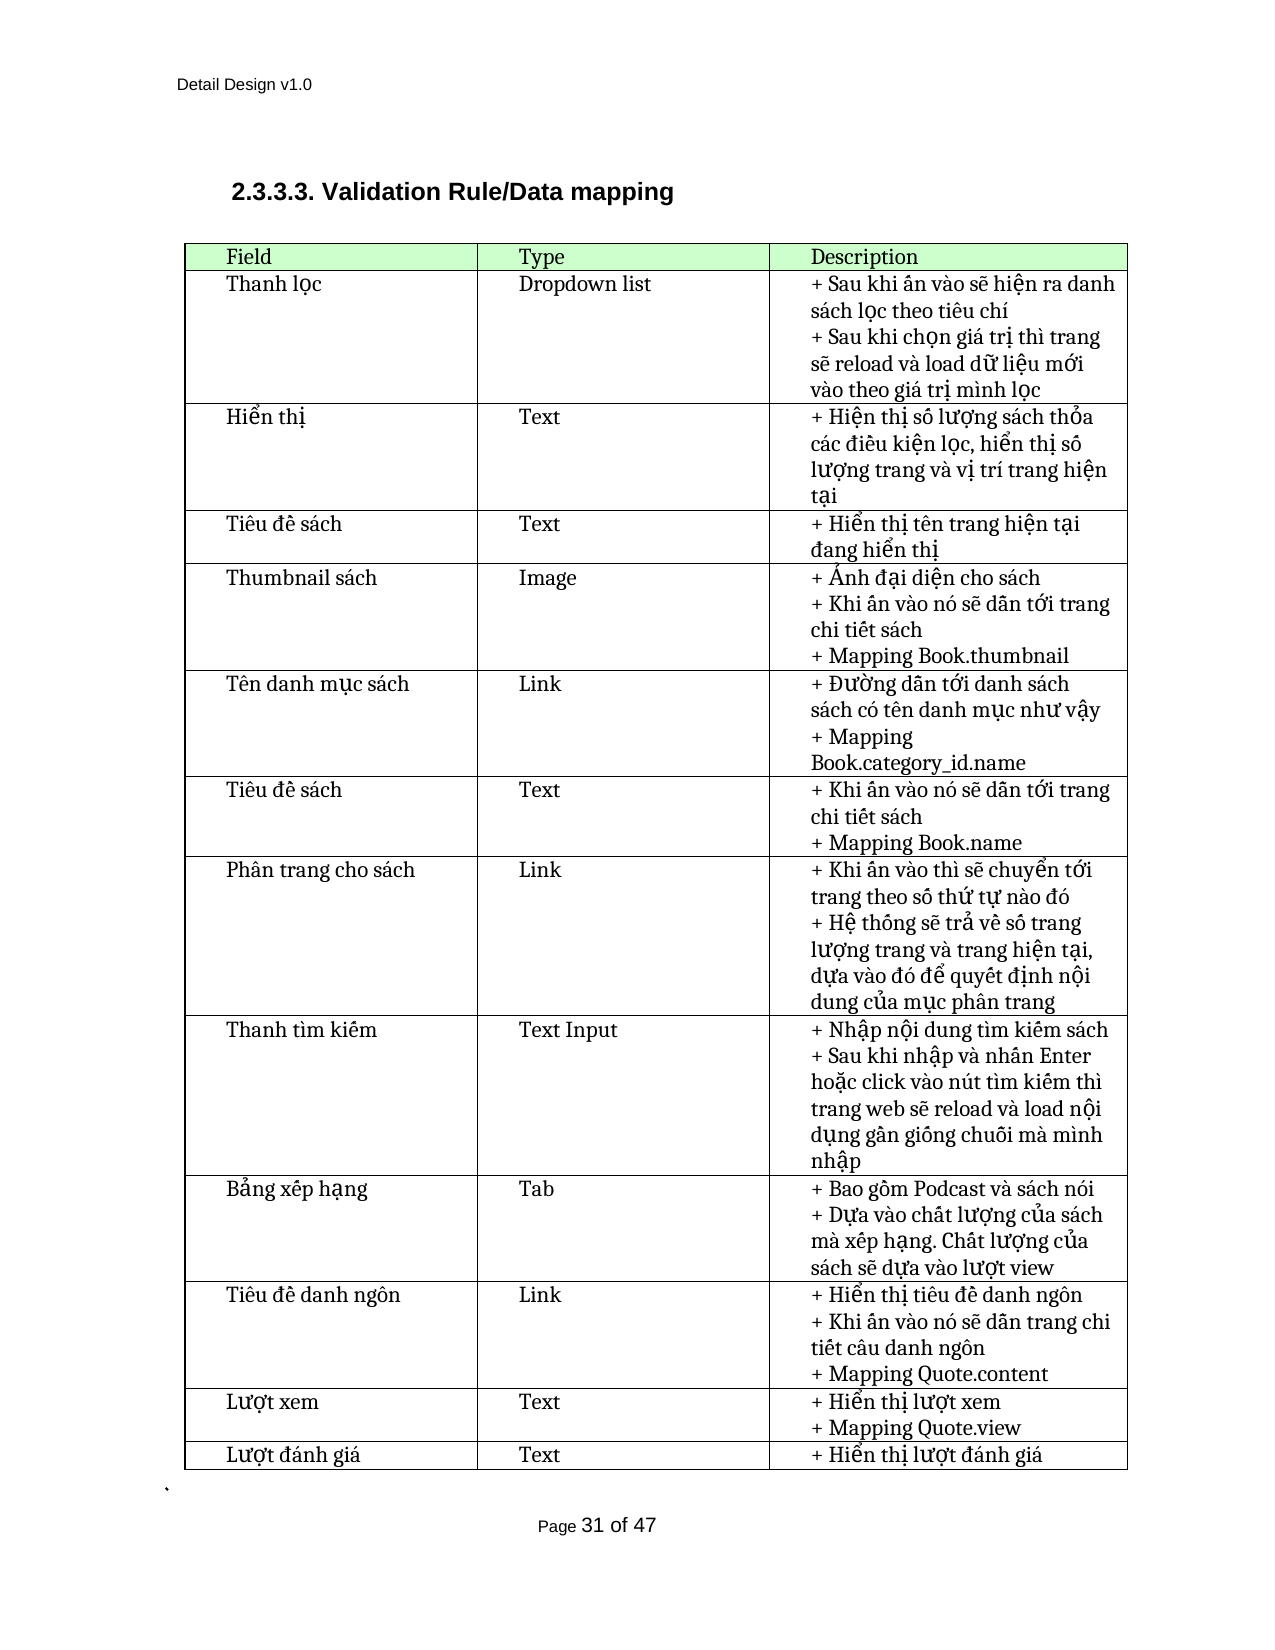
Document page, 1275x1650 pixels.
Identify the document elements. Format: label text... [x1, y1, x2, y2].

table_cell Phân trang cho sách [186, 857, 477, 1015]
table_cell Text Input [478, 1016, 769, 1174]
table_cell + Hiển thị lượt xem + Mapping Quote.view [770, 1389, 1127, 1441]
table_cell + Bao gồm Podcast và sách nói + Dựa vào chất lượng của sách mà xếp hạng. Chất lượng của sách sẽ dựa vào lượt view [770, 1176, 1127, 1281]
table_cell Tab [478, 1176, 769, 1281]
table_cell Text [478, 511, 769, 563]
table_cell Link [478, 1282, 769, 1387]
table_cell + Ảnh đại diện cho sách + Khi ấn vào nó sẽ dẫn tới trang chi tiết sách + Mapping Book.thumbnail [770, 564, 1127, 670]
table_cell + Nhập nội dung tìm kiếm sách + Sau khi nhập và nhấn Enter hoặc click vào nút tìm kiếm thì trang web sẽ reload và load nội dụng gần giống chuỗi mà mình nhập [770, 1016, 1127, 1174]
table_cell Link [478, 671, 769, 776]
table_cell Text [478, 404, 769, 509]
table_cell Text [478, 1389, 769, 1441]
table_cell + Hiện thị số lượng sách thỏa các điều kiện lọc, hiển thị số lượng trang và vị trí trang hiện tại [770, 404, 1127, 509]
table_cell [770, 1442, 1127, 1469]
table_cell Tên danh mục sách [186, 671, 477, 776]
table_cell Thanh lọc [186, 271, 477, 403]
subtitle Validation Rule/Data mapping [231, 177, 1128, 205]
table_cell + Đường dẫn tới danh sách sách có tên danh mục như vậy + Mapping Book.category_id.name [770, 671, 1127, 776]
table_cell Lượt đánh giá [186, 1442, 477, 1469]
table_cell Lượt xem [186, 1389, 477, 1441]
table_cell Tiêu đề sách [186, 777, 477, 856]
table_cell + Khi ấn vào thì sẽ chuyển tới trang theo số thứ tự nào đó + Hệ thống sẽ trả về số trang lượng trang và trang hiện tại, dựa vào đó để quyết định nội dung của mục phân trang [770, 857, 1127, 1015]
table_cell Tiêu đề danh ngôn [186, 1282, 477, 1387]
table_header Type [478, 244, 769, 270]
table_cell Tiêu đề sách [186, 511, 477, 563]
table_cell Thumbnail sách [186, 564, 477, 670]
table_cell Hiển thị [186, 404, 477, 509]
table_cell Text [478, 777, 769, 856]
table_cell Image [478, 564, 769, 670]
table_cell Link [478, 857, 769, 1015]
table_header Description [770, 244, 1127, 270]
table_cell + Sau khi ấn vào sẽ hiện ra danh sách lọc theo tiêu chí + Sau khi chọn giá trị thì trang sẽ reload và load dữ liệu mới vào theo giá trị mình lọc [770, 271, 1127, 403]
table_cell Bảng xếp hạng [186, 1176, 477, 1281]
table_cell Text [478, 1442, 769, 1469]
table_header Field [186, 244, 477, 270]
table_cell + Khi ấn vào nó sẽ dẫn tới trang chi tiết sách + Mapping Book.name [770, 777, 1127, 856]
table_cell + Hiển thị tiêu đề danh ngôn + Khi ấn vào nó sẽ dẫn trang chi tiết câu danh ngôn + Mapping Quote.content [770, 1282, 1127, 1387]
table_cell + Hiển thị tên trang hiện tại đang hiển thị [770, 511, 1127, 563]
table_cell Thanh tìm kiếm [186, 1016, 477, 1174]
table_cell Dropdown list [478, 271, 769, 403]
